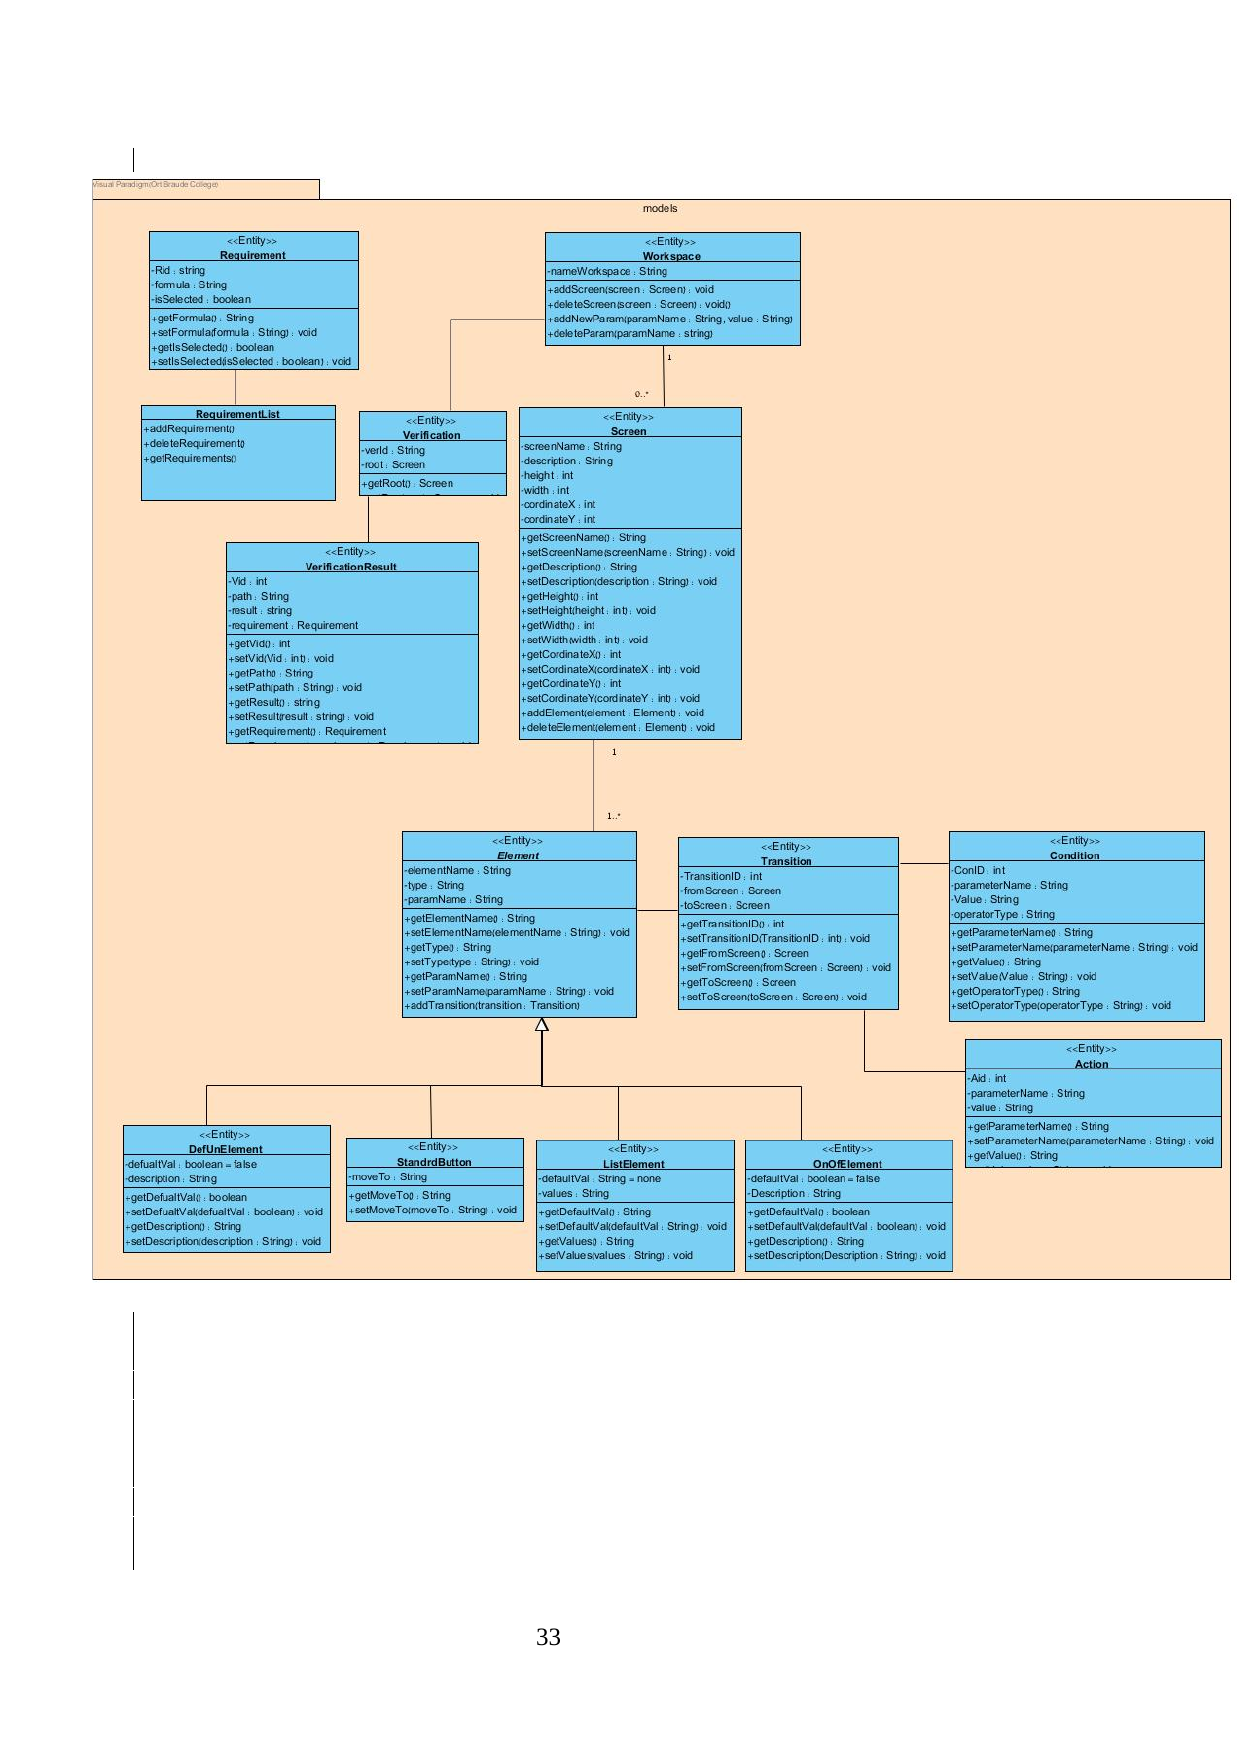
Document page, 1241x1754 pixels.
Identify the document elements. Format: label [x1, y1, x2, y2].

picture [92, 177, 1239, 1283]
